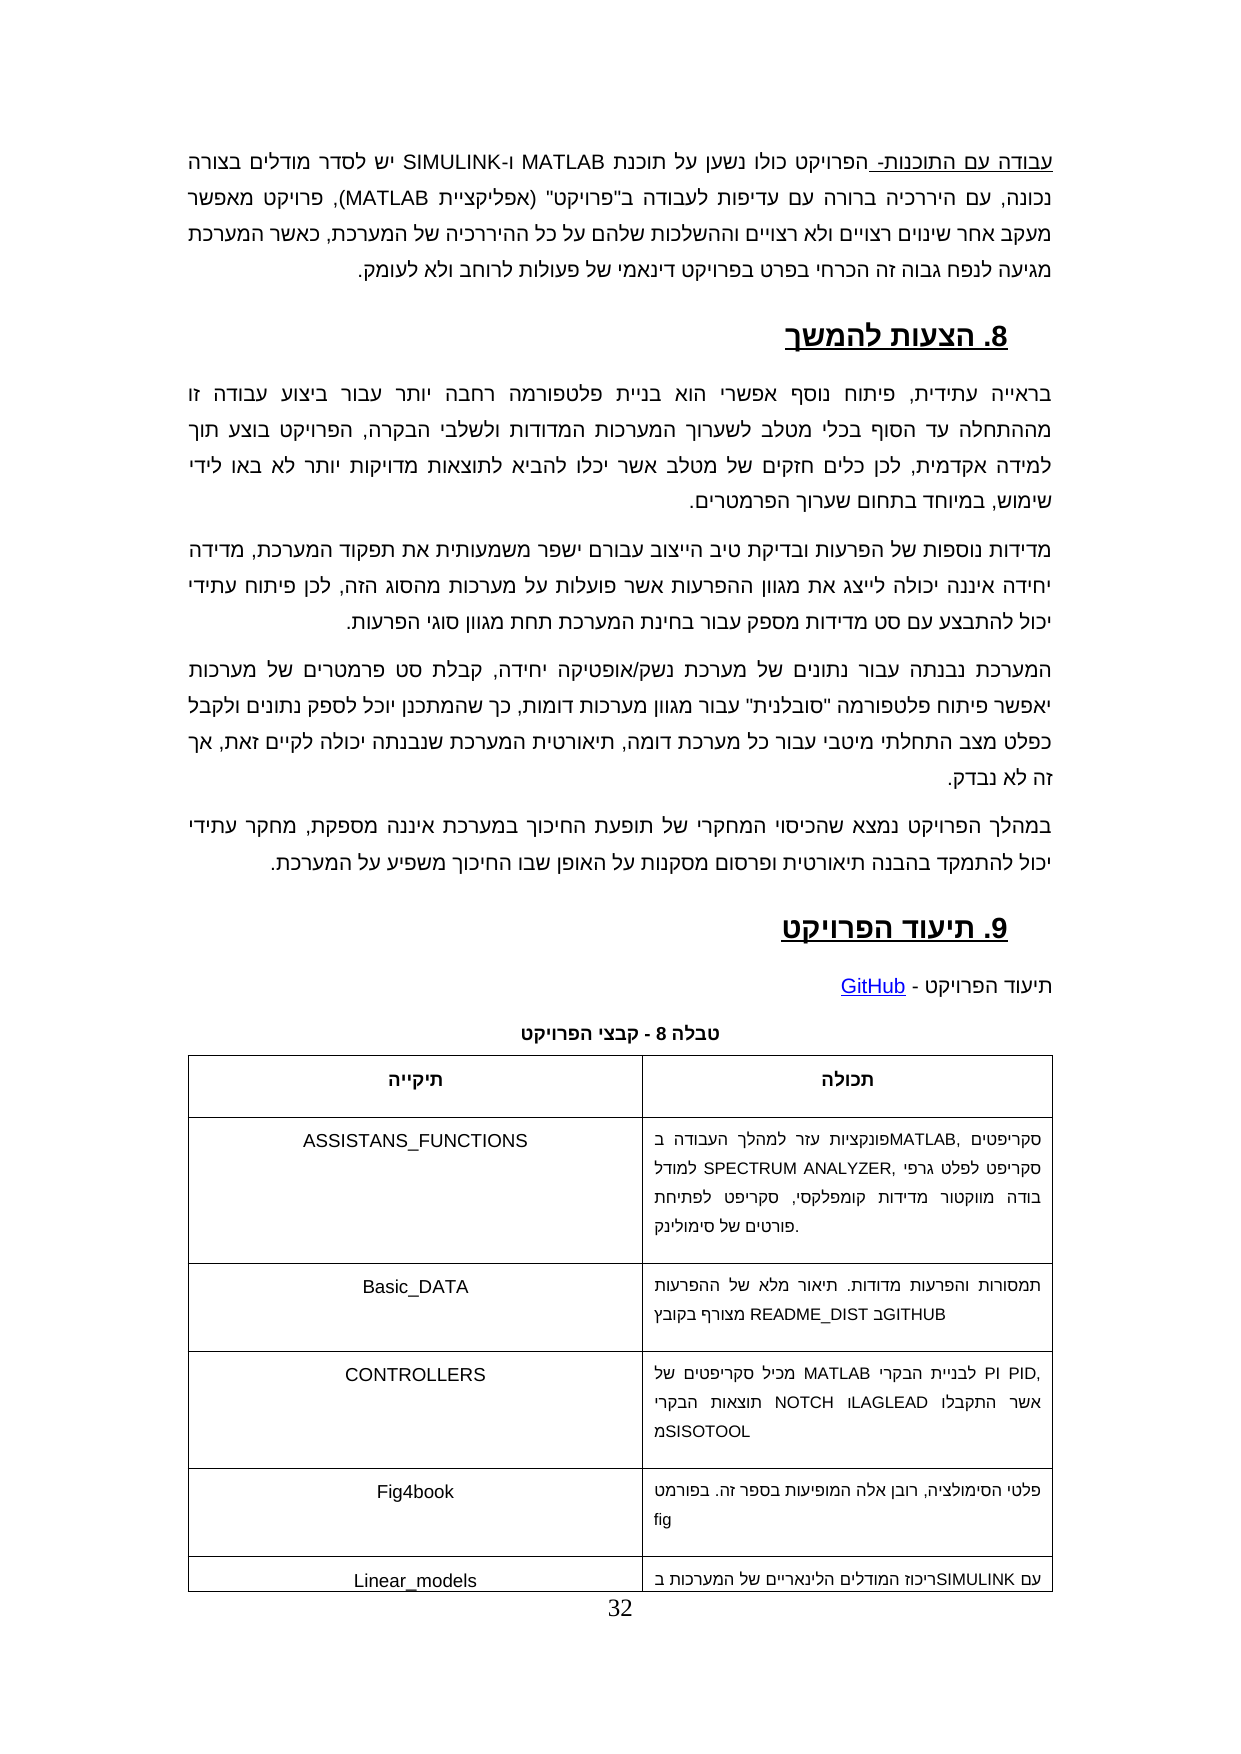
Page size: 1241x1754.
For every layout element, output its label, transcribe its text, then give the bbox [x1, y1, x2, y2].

text מדידות נוספות של הפרעות ובדיקת טיב הייצוב עבורם ישפר משמעותית את תפקוד המערכת, מדידה יחידה איננה יכולה לייצג את מגוון ההפרעות אשר פועלות על מערכות מהסוג הזה, לכן פיתוח עתידי יכול להתבצע עם סט מדידות מספק עבור בחינת המערכת תחת מגוון סוגי הפרעות. [187, 538, 1053, 634]
table_cell Linear_models [189, 1557, 642, 1591]
subtitle 9. תיעוד הפרויקט [187, 911, 1008, 945]
table_cell CONTROLLERS [189, 1352, 642, 1468]
text המערכת נבנתה עבור נתונים של מערכת נשק/אופטיקה יחידה, קבלת סט פרמטרים של מערכות יאפשר פיתוח פלטפורמה "סובלנית" עבור מגוון מערכות דומות, כך שהמתכנן יוכל לספק נתונים ולקבל כפלט מצב התחלתי מיטבי עבור כל מערכת דומה, תיאורטית המערכת שנבנתה יכולה לקיים זאת, אך זה לא נבדק. [187, 658, 1053, 790]
table_cell פלטי הסימולציה, רובן אלה המופיעות בספר זה. בפורמט fig [643, 1469, 1052, 1556]
table_cell Basic_DATA [189, 1264, 642, 1351]
text תיעוד הפרויקט - GitHub [187, 974, 1053, 998]
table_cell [643, 1557, 1052, 1591]
table_header תכולה [643, 1056, 1052, 1117]
text במהלך הפרויקט נמצא שהכיסוי המחקרי של תופעת החיכוך במערכת איננה מספקת, מחקר עתידי יכול להתמקד בהבנה תיאורטית ופרסום מסקנות על האופן שבו החיכוך משפיע על המערכת. [187, 814, 1053, 874]
text בראייה עתידית, פיתוח נוסף אפשרי הוא בניית פלטפורמה רחבה יותר עבור ביצוע עבודה זו מההתחלה עד הסוף בכלי מטלב לשערוך המערכות המדודות ולשלבי הבקרה, הפרויקט בוצע תוך למידה אקדמית, לכן כלים חזקים של מטלב אשר יכלו להביא לתוצאות מדויקות יותר לא באו לידי שימוש, במיוחד בתחום שערוך הפרמטרים. [187, 382, 1053, 513]
table_cell פונקציות עזר למהלך העבודה בMATLAB, סקריפטים למודל SPECTRUM ANALYZER, סקריפט לפלט גרפי בודה מווקטור מדידות קומפלקסי, סקריפט לפתיחת פורטים של סימולינק. [643, 1118, 1052, 1262]
table_cell Fig4book [189, 1469, 642, 1556]
text עבודה עם התוכנות- הפרויקט כולו נשען על תוכנת MATLAB ו-SIMULINK יש לסדר מודלים בצורה נכונה, עם היררכיה ברורה עם עדיפות לעבודה ב"פרויקט" (אפליקציית MATLAB), פרויקט מאפשר מעקב אחר שינוים רצויים ולא רצויים וההשלכות שלהם על כל ההיררכיה של המערכת, כאשר המערכת מגיעה לנפח גבוה זה הכרחי בפרט בפרויקט דינאמי של פעולות לרוחב ולא לעומק. [187, 150, 1053, 282]
table_cell ASSISTANS_FUNCTIONS [189, 1118, 642, 1262]
table_cell מכיל סקריפטים של MATLAB לבניית הבקרי PI PID, תוצאות הבקרי NOTCH וLAGLEAD אשר התקבלו מSISOTOOL [643, 1352, 1052, 1468]
table_header תיקייה [189, 1056, 642, 1117]
subtitle 8. הצעות להמשך [187, 319, 1008, 352]
text טבלה 8 - קבצי הפרויקט [187, 1022, 1053, 1044]
table_cell תמסורות והפרעות מדודות. תיאור מלא של ההפרעות מצורף בקובץ README_DIST בGITHUB [643, 1264, 1052, 1351]
